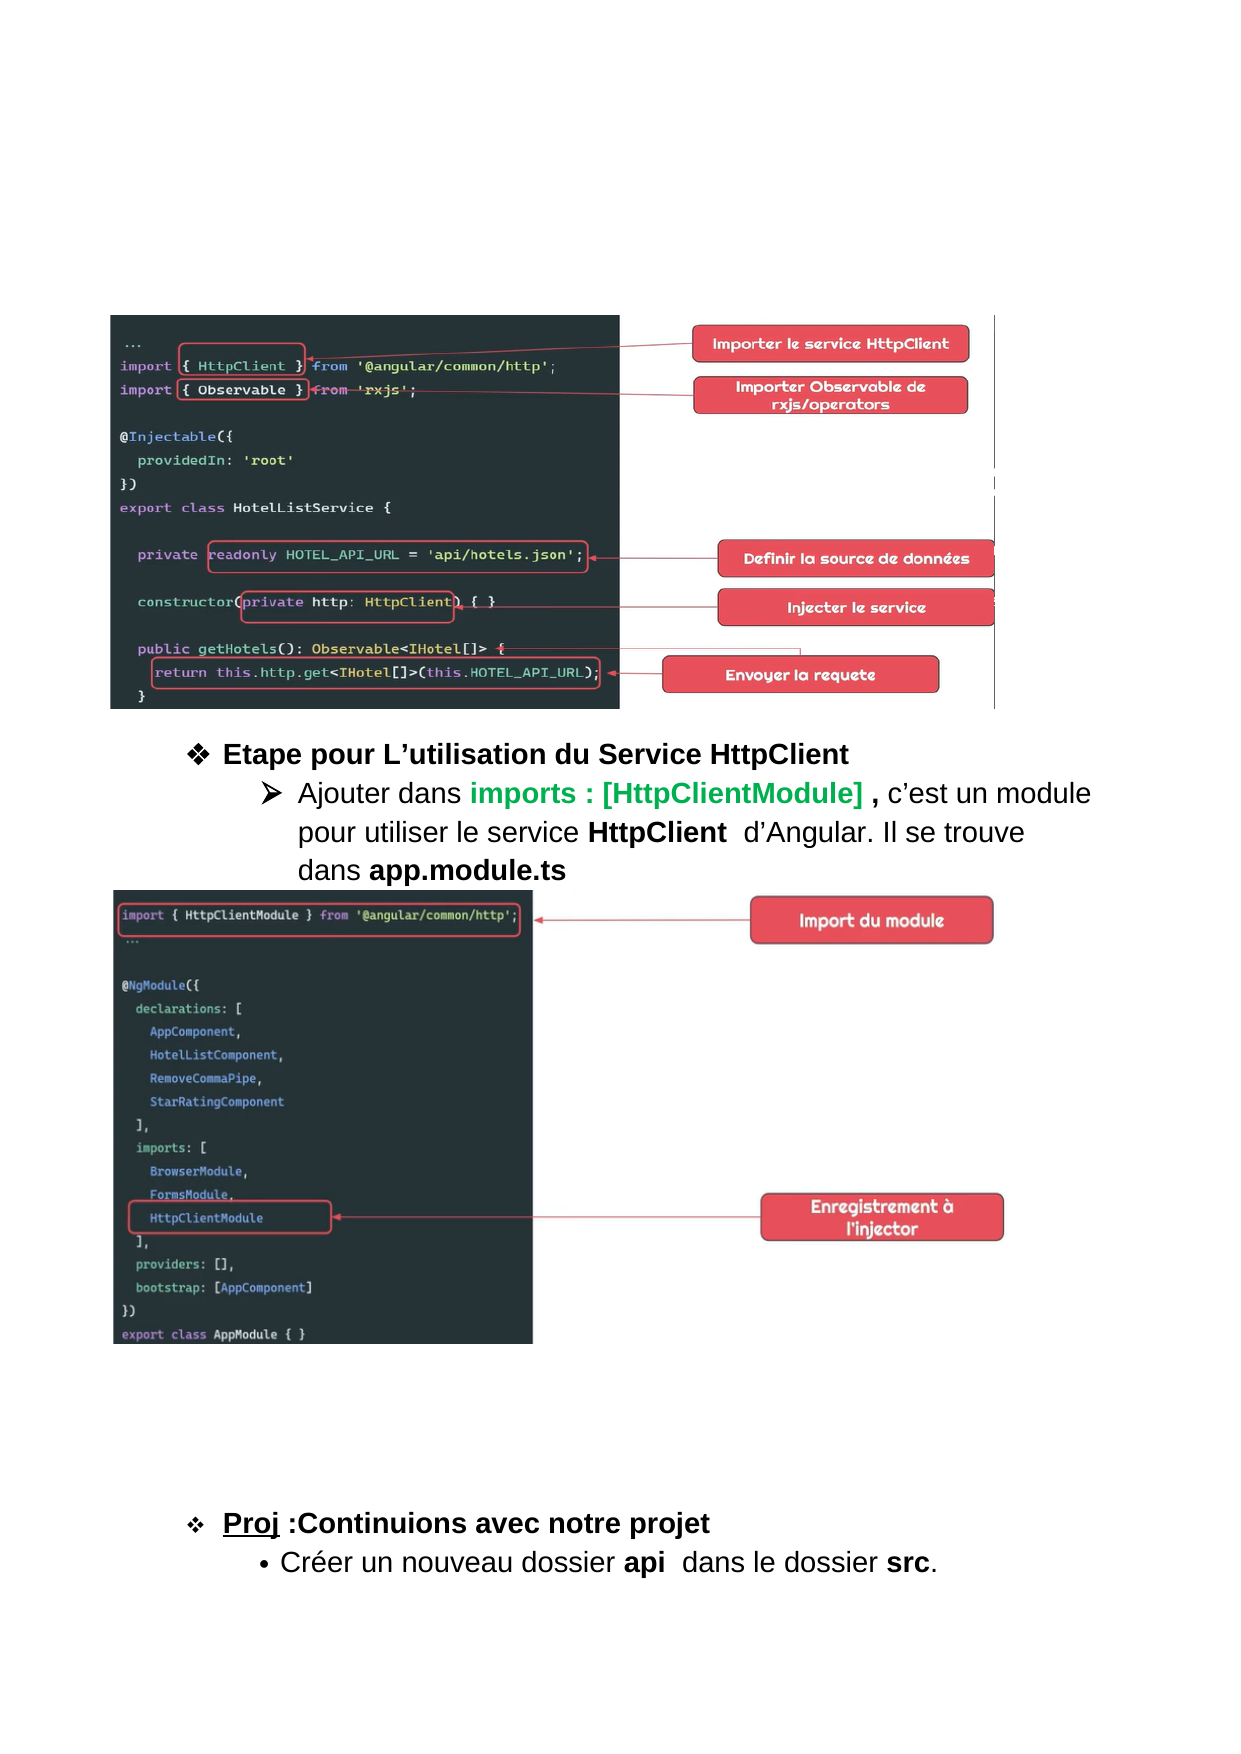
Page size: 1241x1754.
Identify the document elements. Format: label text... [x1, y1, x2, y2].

list Proj :Continuions avec notre projet [185, 1506, 1093, 1540]
list Créer un nouveau dossier api dans le dossier src. [260, 1545, 1093, 1578]
picture [110, 315, 995, 709]
list Etape pour L’utilisation du Service HttpClient [185, 737, 1093, 771]
list Ajouter dans imports : [HttpClientModule] , c’est un module pour utiliser le service HttpClient d’Angular. Il se trouve dans app.module.ts [260, 776, 1093, 887]
picture [113, 890, 1009, 1344]
